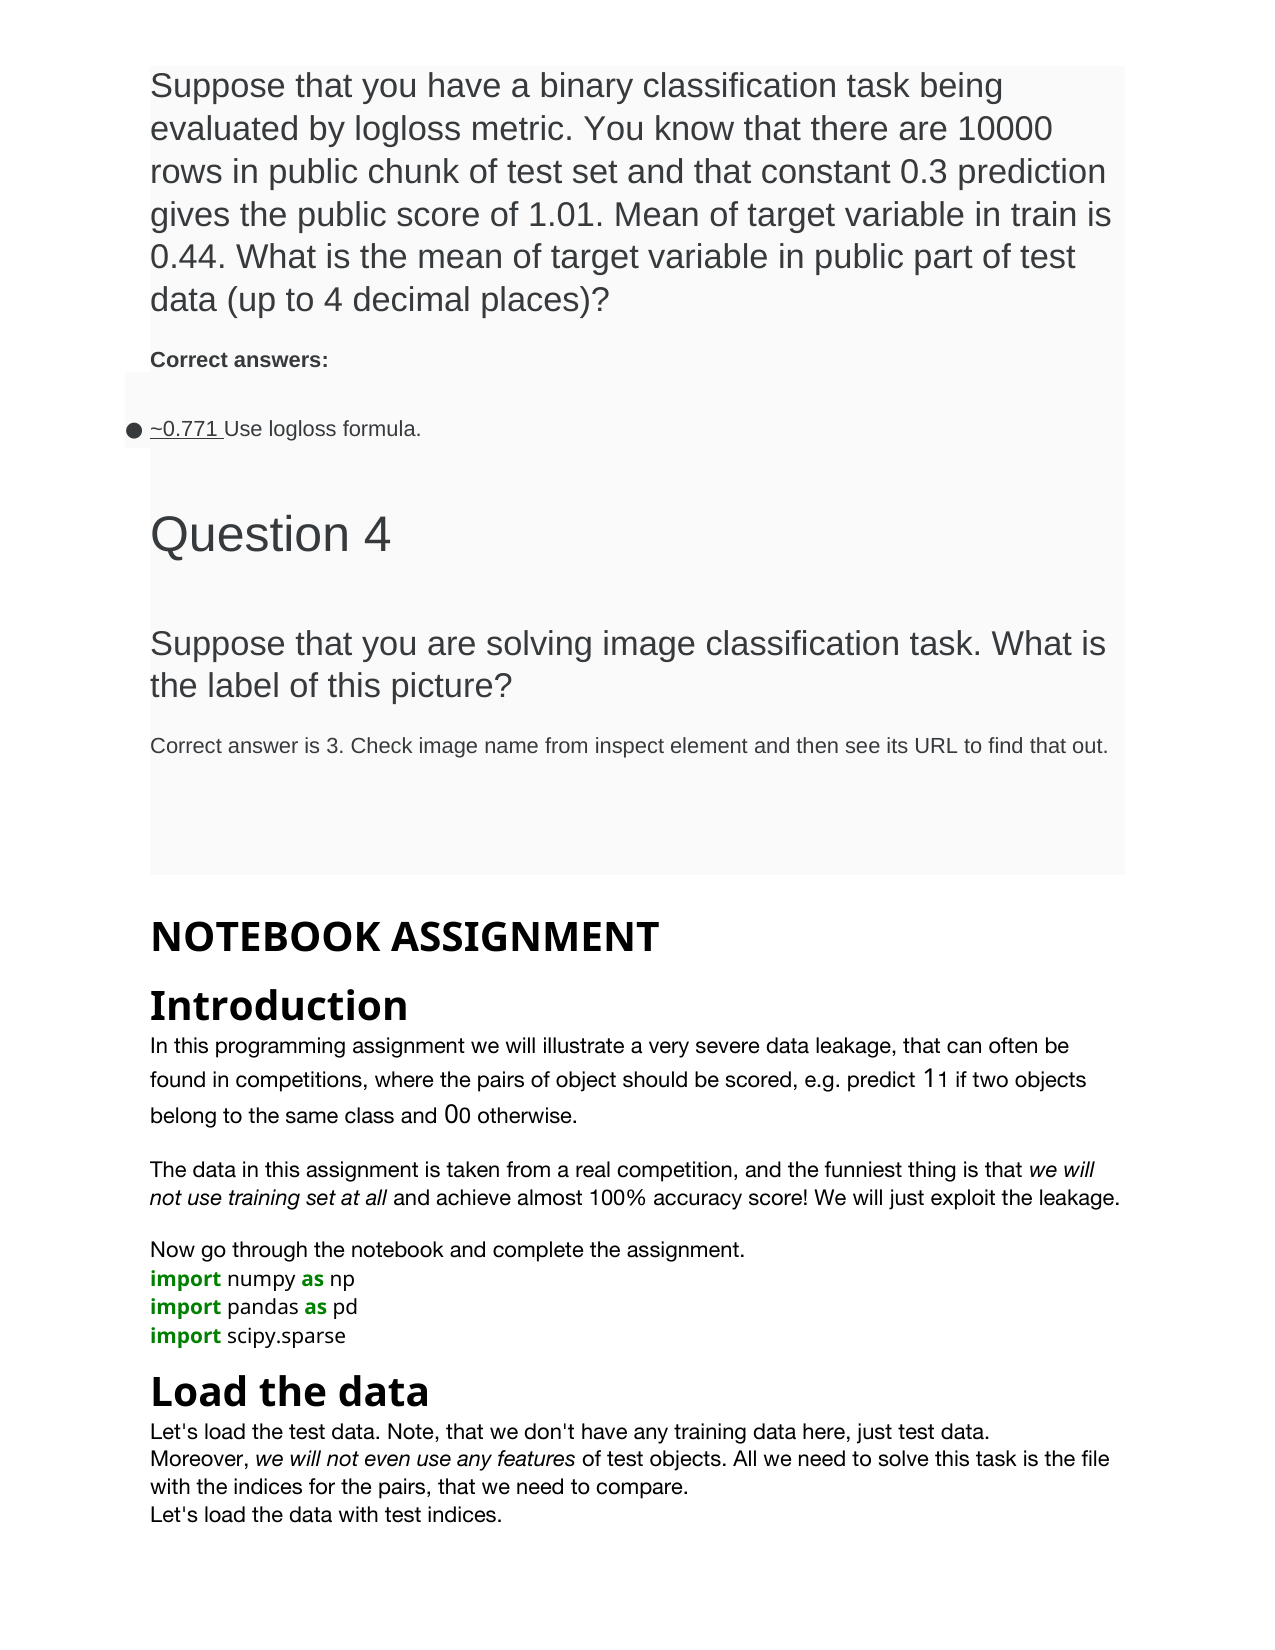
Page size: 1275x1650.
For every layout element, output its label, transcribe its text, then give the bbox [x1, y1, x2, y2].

subtitle Load the data [150, 1363, 1125, 1418]
text Suppose that you have a binary classification task being evaluated by logloss metric. You know that there are 10000 rows in public chunk of test set and that constant 0.3 prediction gives the public score of 1.01. Mean of target variable in train is 0.44. What is the mean of target variable in public part of test data (up to 4 decimal places)? [150, 66, 1125, 319]
subtitle NOTEBOOK ASSIGNMENT [150, 908, 1125, 964]
text import pandas as pd [150, 1292, 1125, 1321]
text Let's load the test data. Note, that we don't have any training data here, just test data. Moreover, we will not even use any features of test objects. All we need to solve this task is the file with the indices for the pairs, that we need to compare. [150, 1418, 1125, 1501]
text Question 4 [150, 504, 1125, 562]
text Correct answer is 3. Check image name from inspect element and then see its URL to find that out. [150, 733, 1125, 758]
text Correct answers: [150, 347, 1125, 372]
text In this programming assignment we will illustrate a very severe data leakage, that can often be found in competitions, where the pairs of object should be scored, e.g. predict 11 if two objects belong to the same class and 00 otherwise. [150, 1032, 1125, 1131]
text The data in this assignment is taken from a real competition, and the funniest thing is that we will not use training set at all and achieve almost 100% accuracy score! We will just exploit the leakage. [150, 1156, 1125, 1211]
text import numpy as np [150, 1264, 1125, 1292]
subtitle Introduction [150, 977, 1125, 1032]
text Suppose that you are solving image classification task. What is the label of this picture? [150, 623, 1125, 705]
list ~0.771 Use logloss formula. [125, 405, 1125, 448]
text import scipy.sparse [150, 1321, 1125, 1349]
text Now go through the notebook and complete the assignment. [150, 1236, 1125, 1264]
text Let's load the data with test indices. [150, 1501, 1125, 1528]
